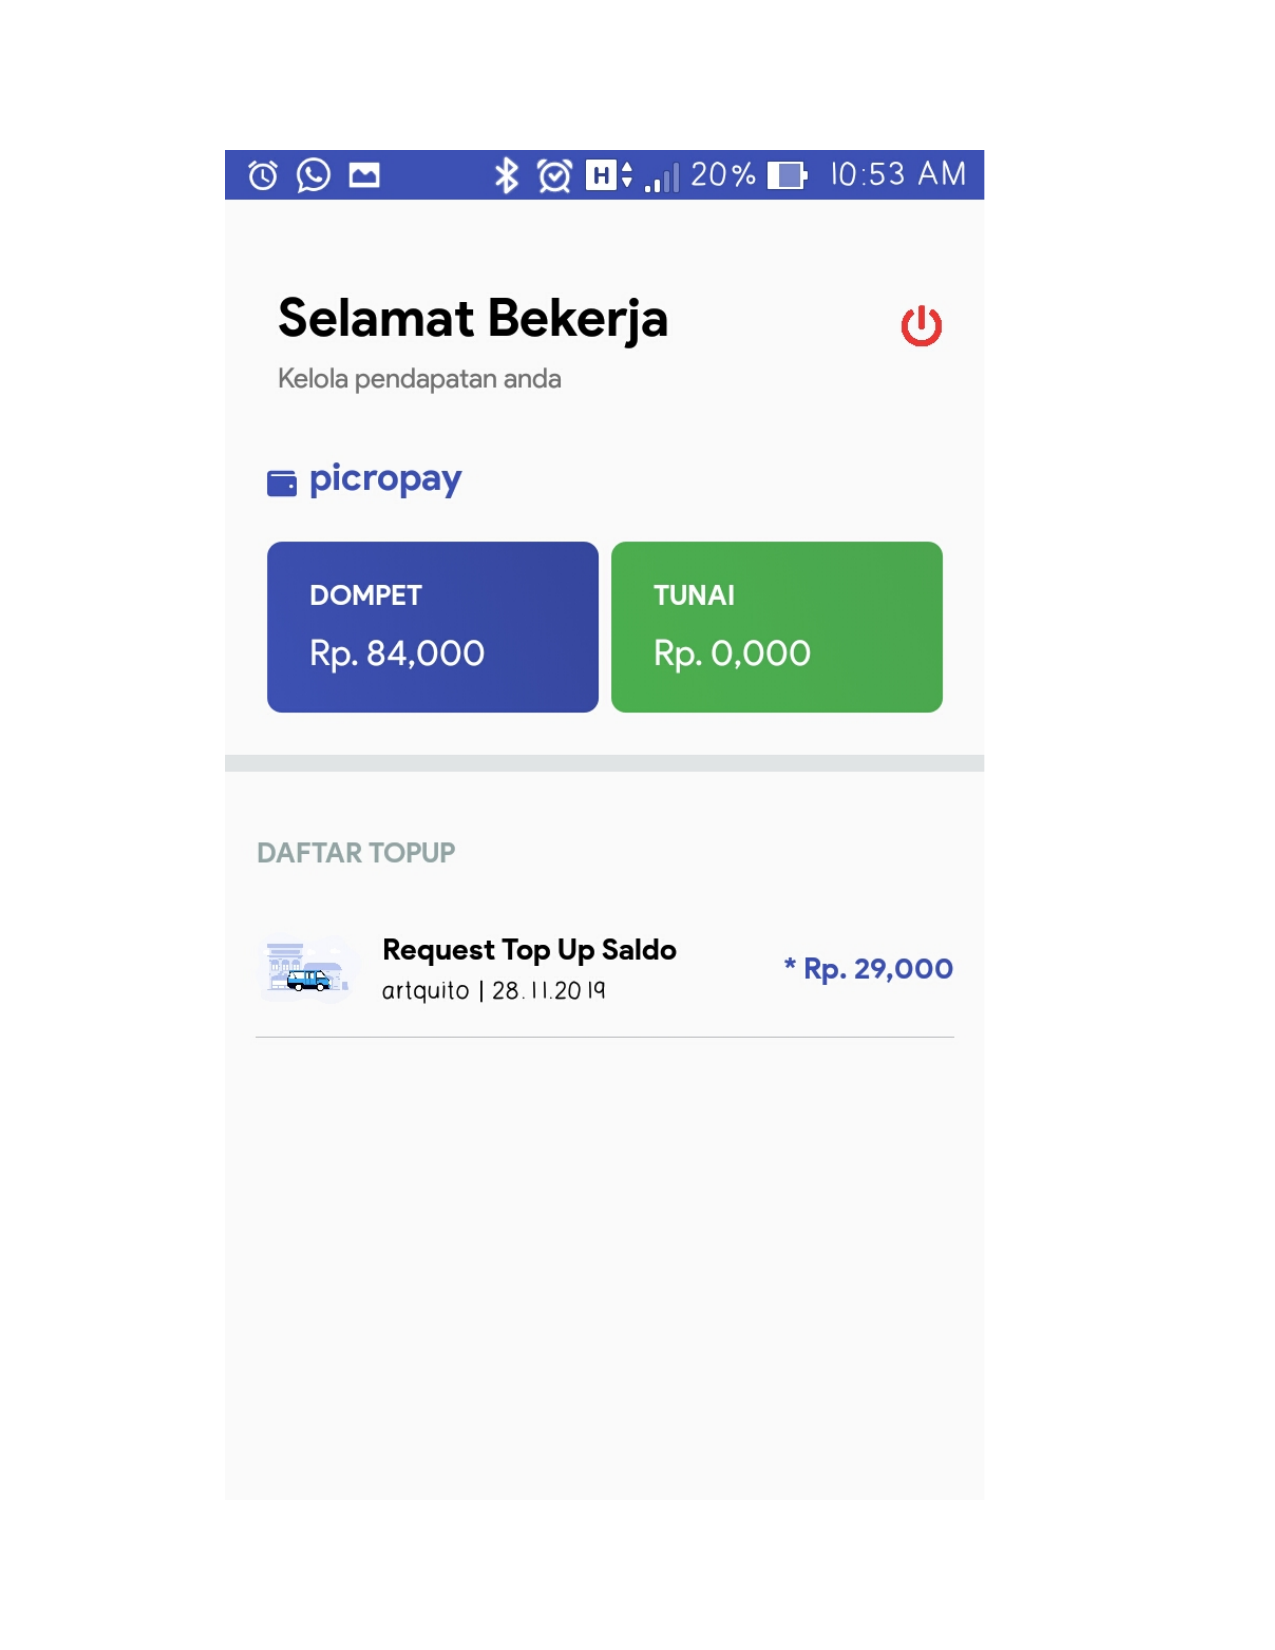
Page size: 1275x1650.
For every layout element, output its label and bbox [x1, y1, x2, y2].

picture [225, 150, 985, 1500]
